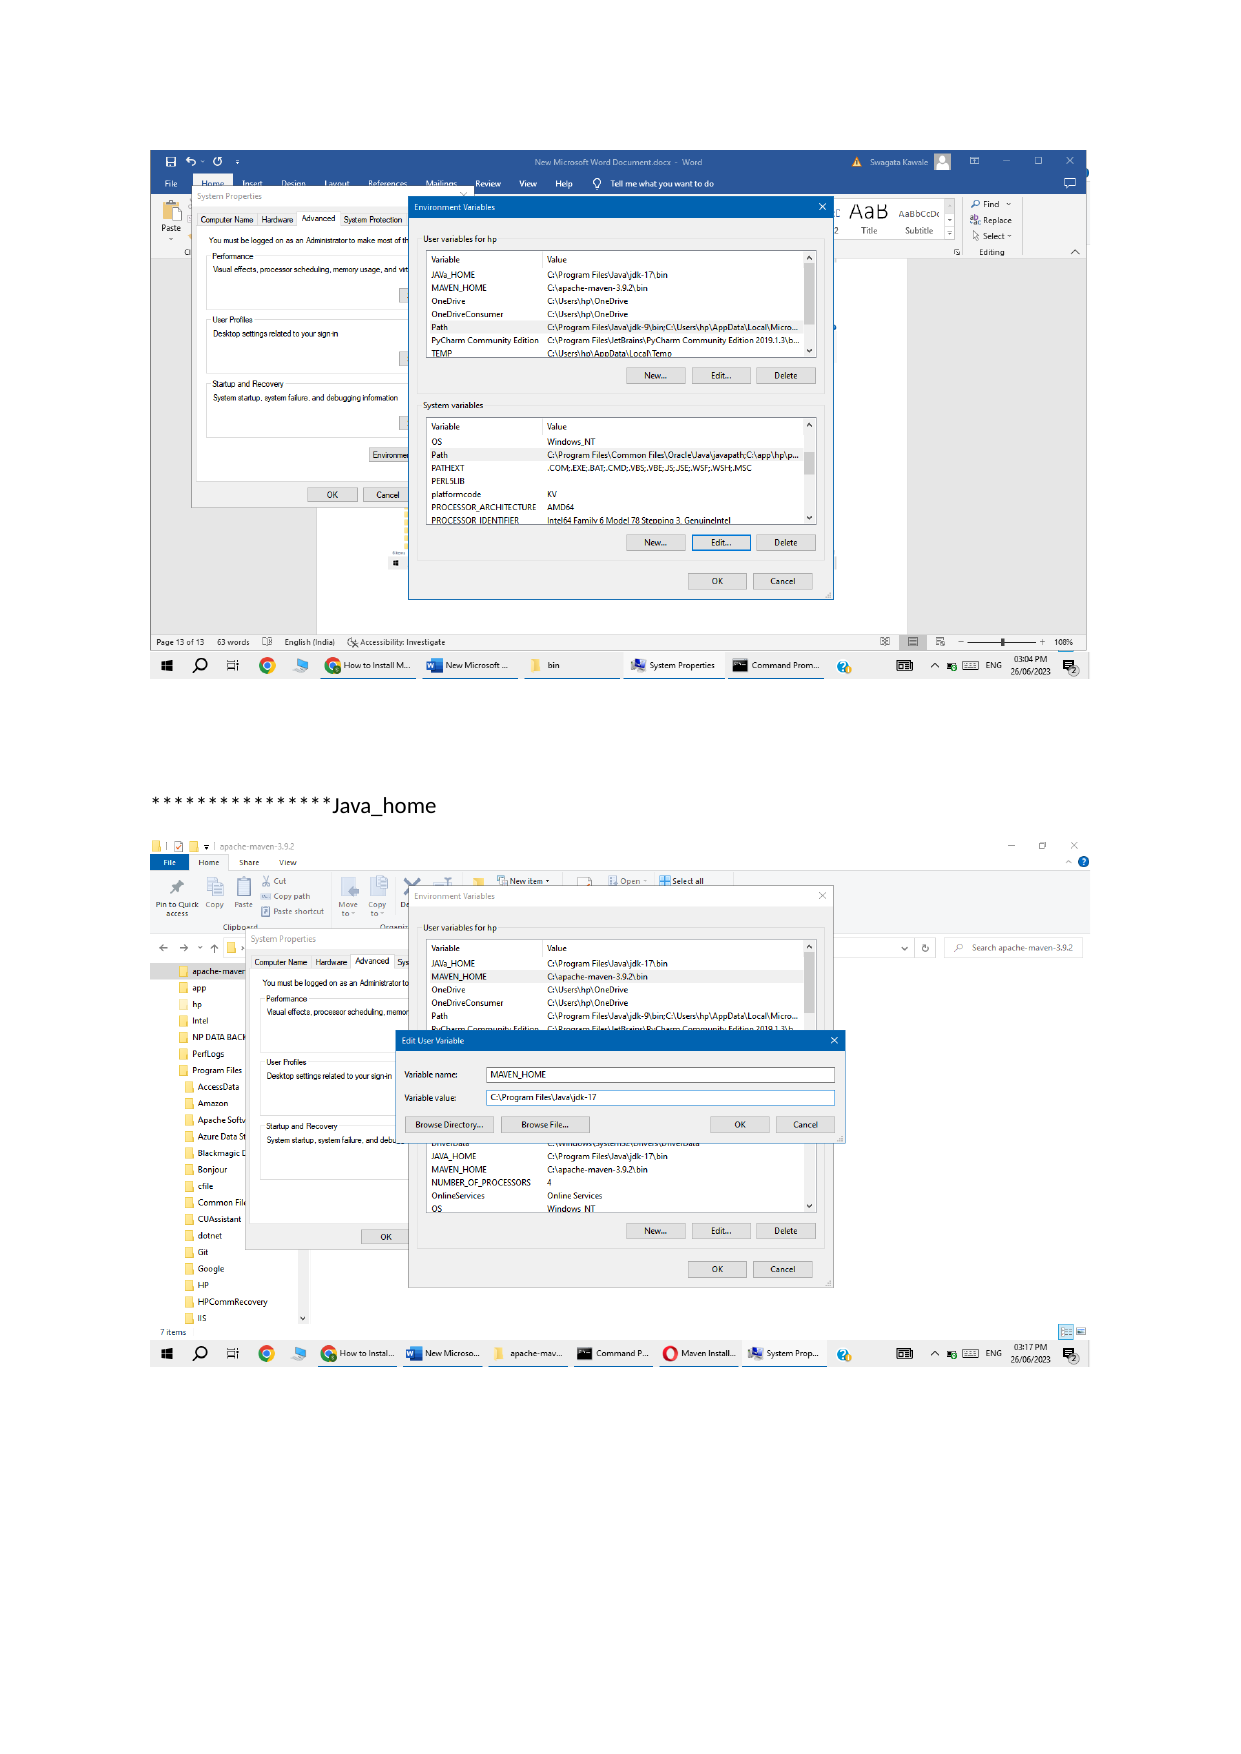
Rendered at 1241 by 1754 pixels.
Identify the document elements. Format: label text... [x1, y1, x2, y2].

picture [150, 150, 1091, 679]
picture [150, 838, 1091, 1367]
text ****************Java_home [150, 791, 1090, 819]
